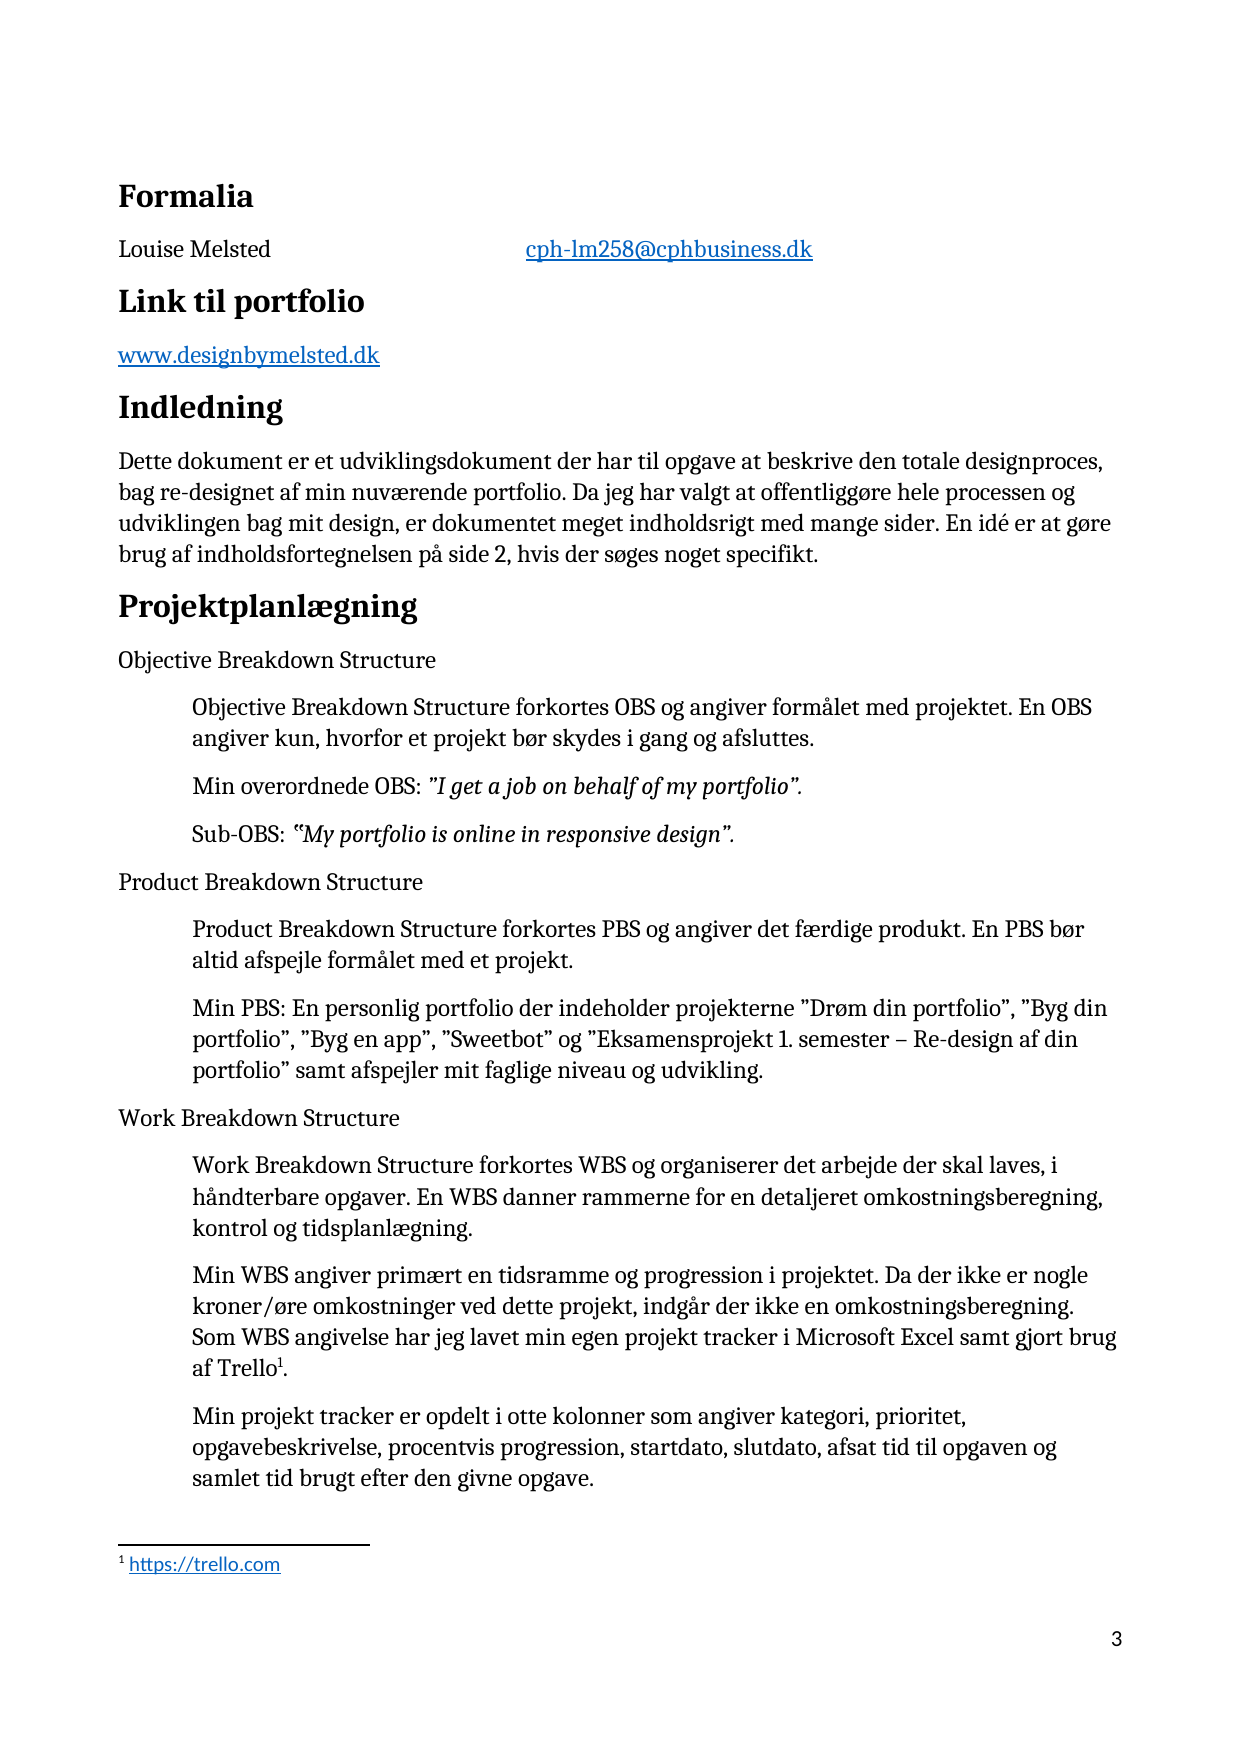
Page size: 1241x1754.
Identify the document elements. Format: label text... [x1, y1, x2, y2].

text Louise Melsted cph-lm258@cphbusiness.dk [118, 235, 1122, 264]
text Work Breakdown Structure [118, 1104, 1122, 1132]
text Dette dokument er et udviklingsdokument der har til opgave at beskrive den totale designproces, bag re-designet af min nuværende portfolio. Da jeg har valgt at offentliggøre hele processen og udviklingen bag mit design, er dokumentet meget indholdsrigt med mange sider. En idé er at gøre brug af indholdsfortegnelsen på side 2, hvis der søges noget specifikt. [118, 447, 1122, 568]
text Objective Breakdown Structure [118, 646, 1122, 674]
text Formalia [118, 177, 1122, 216]
text Min projekt tracker er opdelt i otte kolonner som angiver kategori, prioritet, opgavebeskrivelse, procentvis progression, startdato, slutdato, afsat tid til opgaven og samlet tid brugt efter den givne opgave. [192, 1402, 1122, 1493]
text Indledning [118, 389, 1122, 427]
text Link til portfolio [118, 283, 1122, 321]
text Sub-OBS: ‟My portfolio is online in responsive design”. [192, 820, 1122, 848]
text www.designbymelsted.dk [118, 341, 1122, 370]
text Work Breakdown Structure forkortes WBS og organiserer det arbejde der skal laves, i håndterbare opgaver. En WBS danner rammerne for en detaljeret omkostningsberegning, kontrol og tidsplanlægning. [192, 1151, 1122, 1242]
text Min WBS angiver primært en tidsramme og progression i projektet. Da der ikke er nogle kroner/øre omkostninger ved dette projekt, indgår der ikke en omkostningsberegning. Som WBS angivelse har jeg lavet min egen projekt tracker i Microsoft Excel samt gjort brug af Trello. [192, 1261, 1122, 1383]
text Min overordnede OBS: ”I get a job on behalf of my portfolio”. [192, 772, 1122, 801]
text Projektplanlægning [118, 587, 1122, 626]
text Min PBS: En personlig portfolio der indeholder projekterne ”Drøm din portfolio”, ”Byg din portfolio”, ”Byg en app”, ”Sweetbot” og ”Eksamensprojekt 1. semester – Re-design af din portfolio” samt afspejler mit faglige niveau og udvikling. [192, 994, 1122, 1085]
text Product Breakdown Structure [118, 867, 1122, 896]
text Product Breakdown Structure forkortes PBS og angiver det færdige produkt. En PBS bør altid afspejle formålet med et projekt. [192, 915, 1122, 975]
text Objective Breakdown Structure forkortes OBS og angiver formålet med projektet. En OBS angiver kun, hvorfor et projekt bør skydes i gang og afsluttes. [192, 693, 1122, 753]
